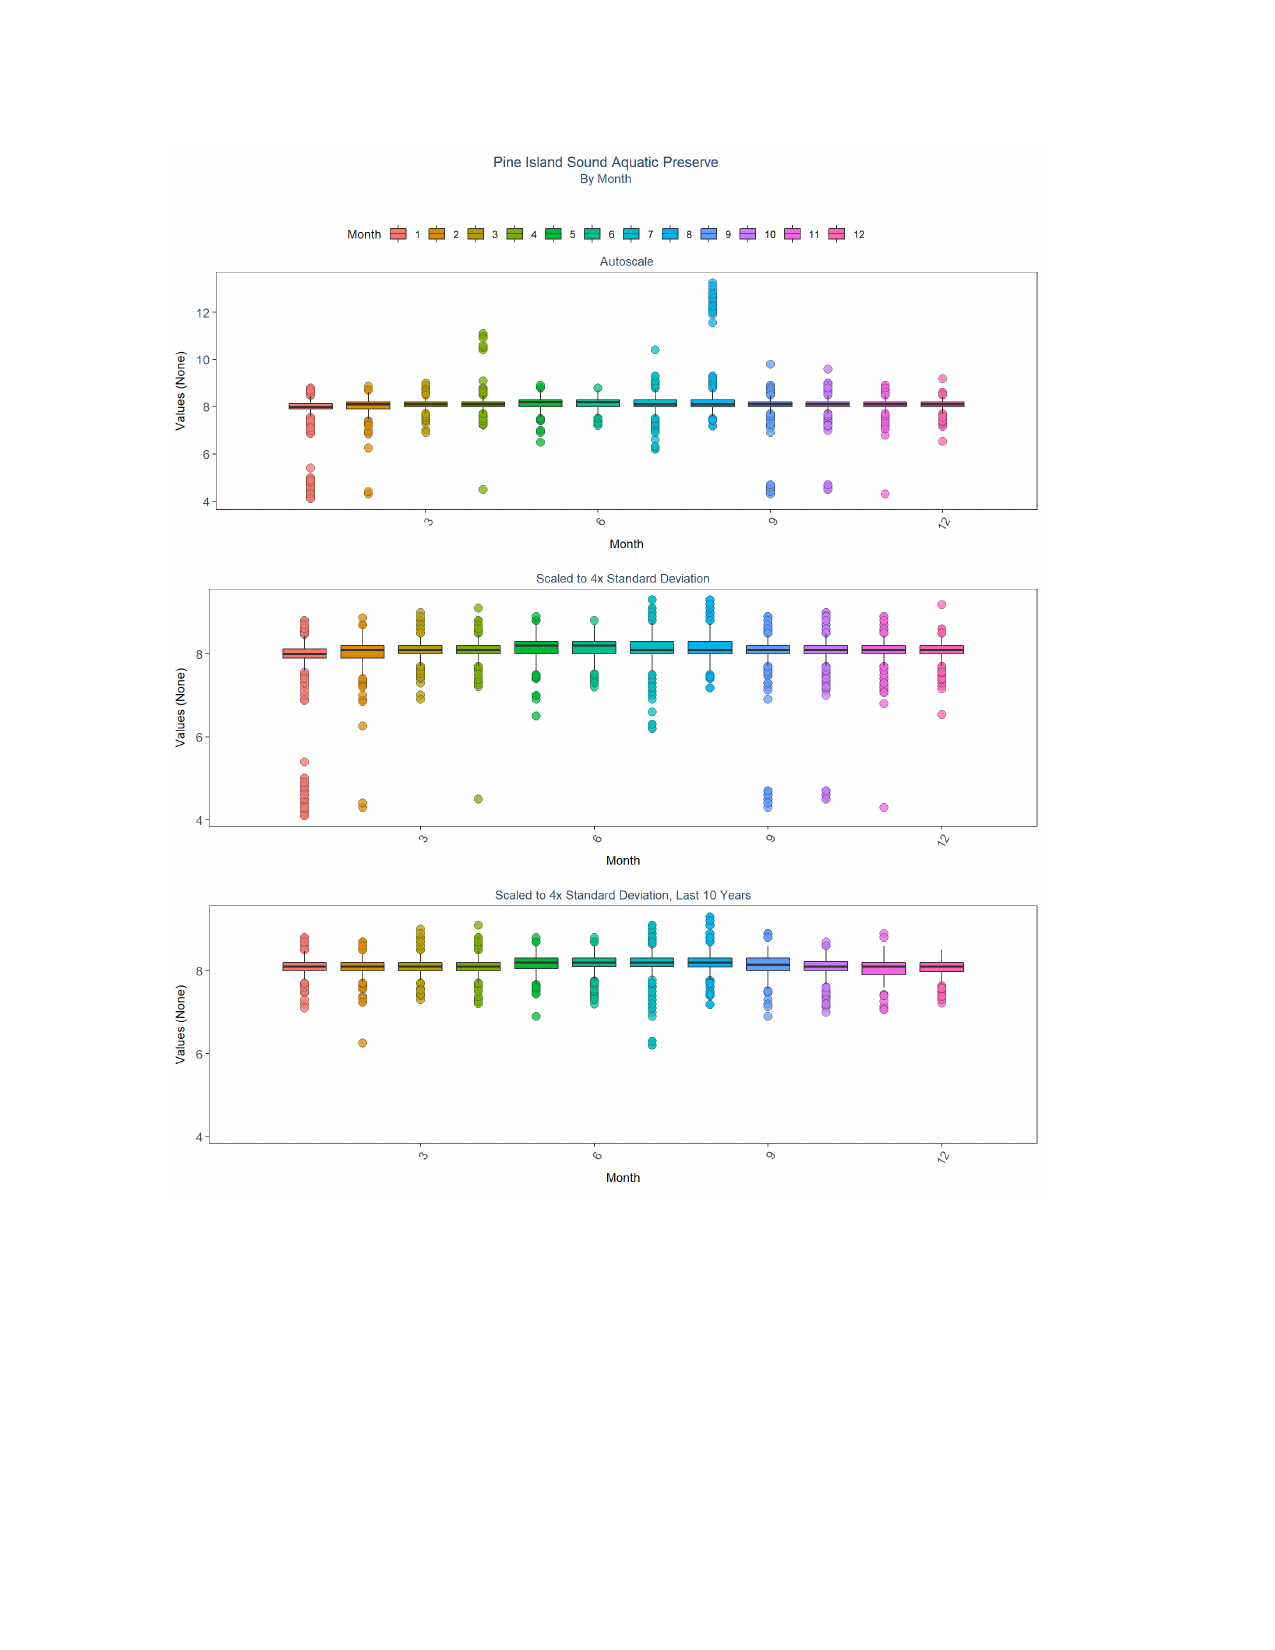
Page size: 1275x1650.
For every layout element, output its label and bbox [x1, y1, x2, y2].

picture [168, 150, 1044, 1200]
